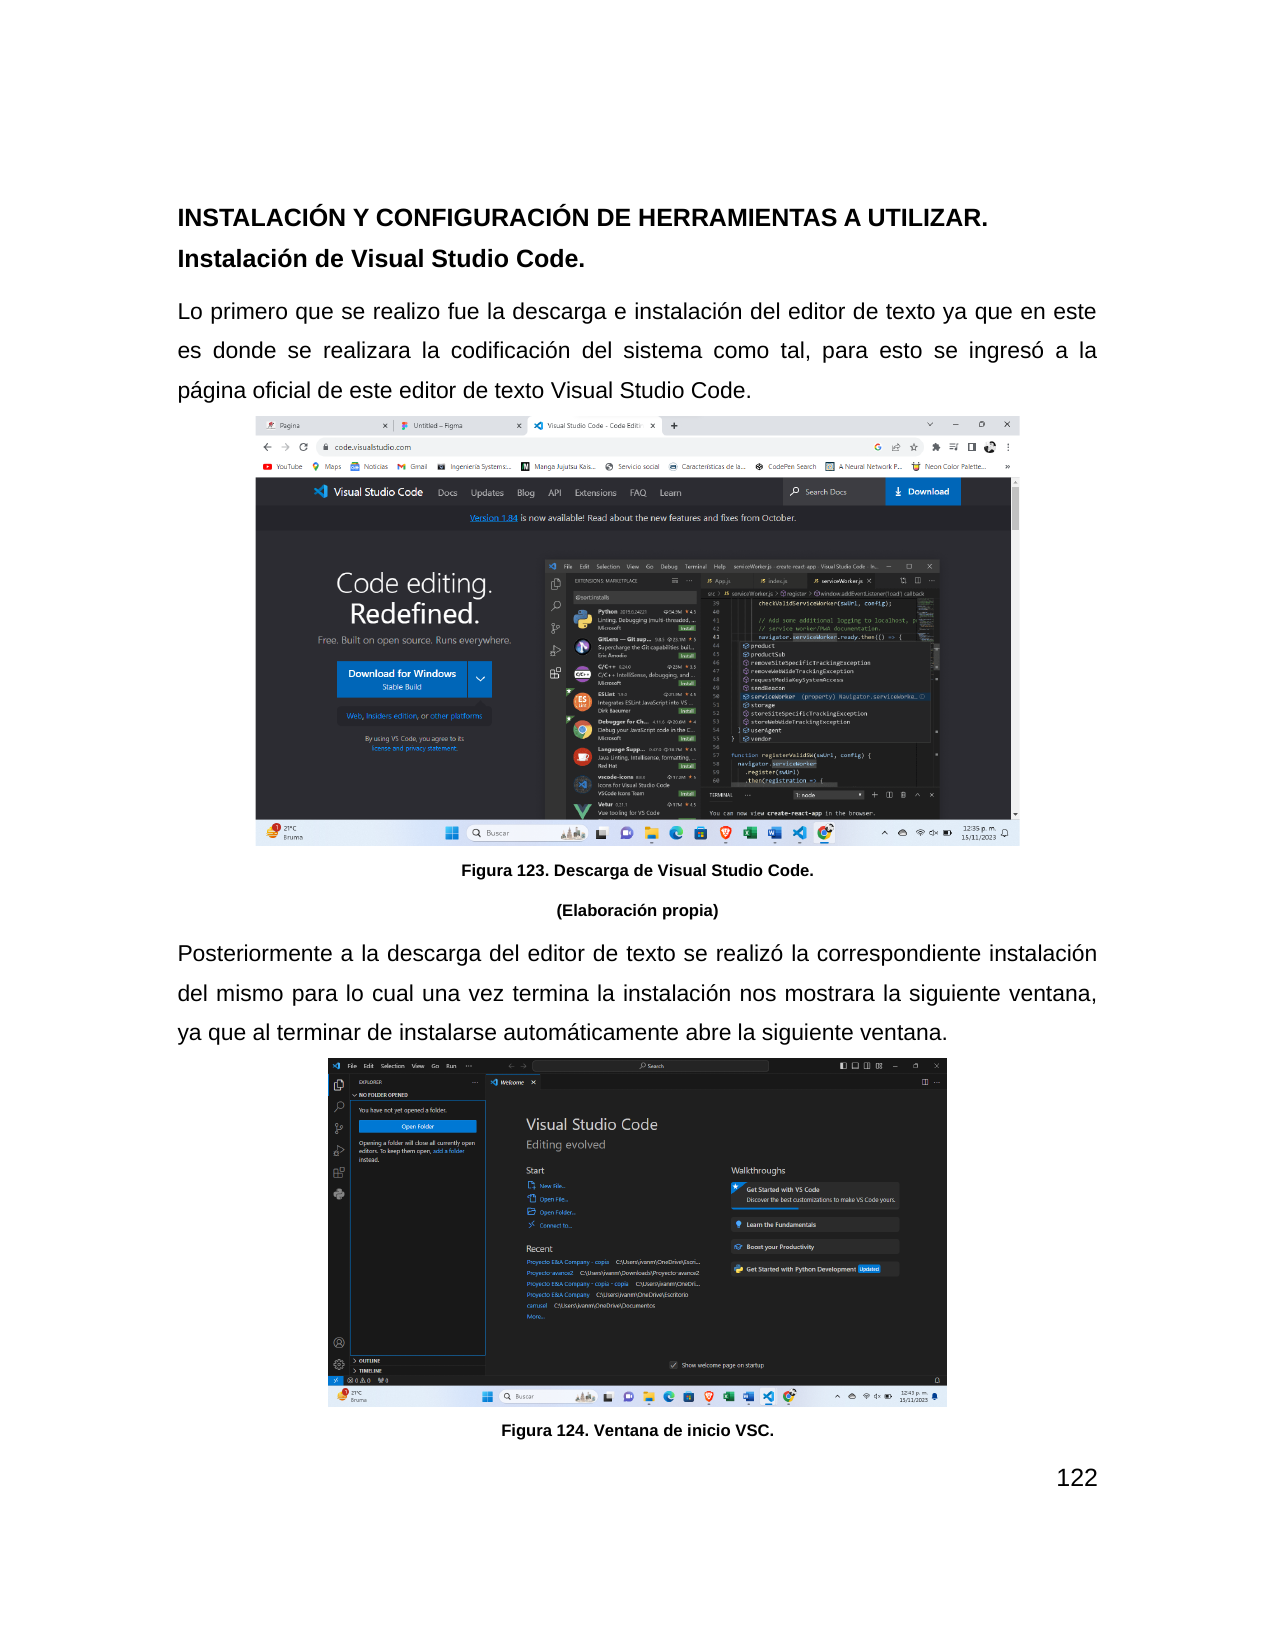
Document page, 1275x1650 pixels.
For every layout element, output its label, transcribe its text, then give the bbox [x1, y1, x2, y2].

subtitle Instalación de Visual Studio Code. [177, 244, 1098, 273]
text (Elaboración propia) [177, 900, 1098, 919]
text Posteriormente a la descarga del editor de texto se realizó la correspondiente instalación del mismo para lo cual una vez termina la instalación nos mostrara la siguiente ventana, ya que al terminar de instalarse automáticamente abre la siguiente ventana. [177, 940, 1098, 1046]
picture [255, 416, 1020, 846]
picture [328, 1058, 947, 1407]
subtitle Instalación y Configuración de herramientas a utilizar. [177, 203, 1098, 232]
text Lo primero que se realizo fue la descarga e instalación del editor de texto ya que en este es donde se realizara la codificación del sistema como tal, para esto se ingresó a la página oficial de este editor de texto Visual Studio Code. [177, 298, 1098, 403]
text Figura 124. Ventana de inicio VSC. [177, 1421, 1098, 1440]
text Figura 123. Descarga de Visual Studio Code. [177, 860, 1098, 879]
